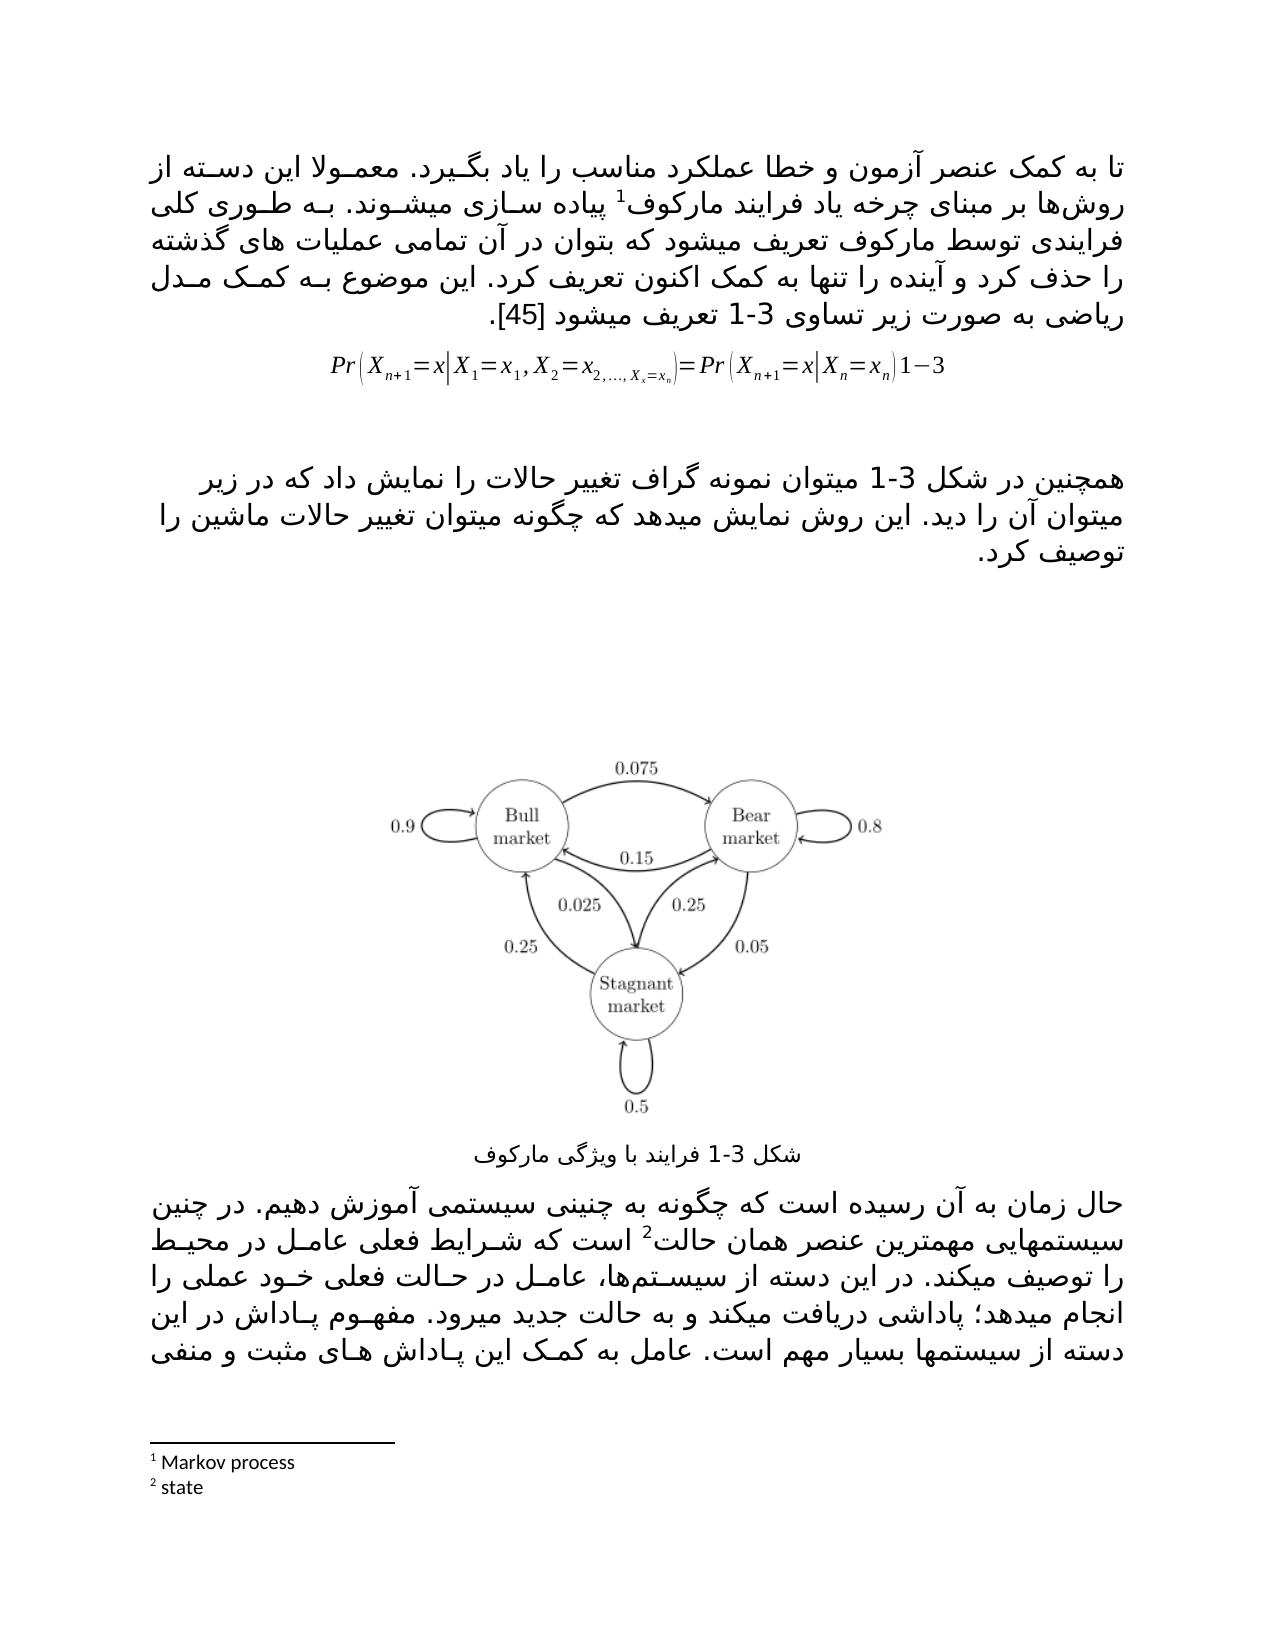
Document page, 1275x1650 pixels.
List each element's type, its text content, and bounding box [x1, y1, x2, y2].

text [150, 150, 1125, 331]
text شکل 3-1 فرایند با ویژگی مارکوف [150, 1141, 1125, 1167]
picture [387, 753, 887, 1122]
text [150, 1186, 1125, 1367]
text همچنین در شکل 3-1 میتوان نمونه گراف تغییر حالات را نمایش داد که در زیر میتوان آن را دید. این روش نمایش میدهد که چگونه میتوان تغییر حالات ماشین را توصیف کرد. [150, 461, 1125, 569]
